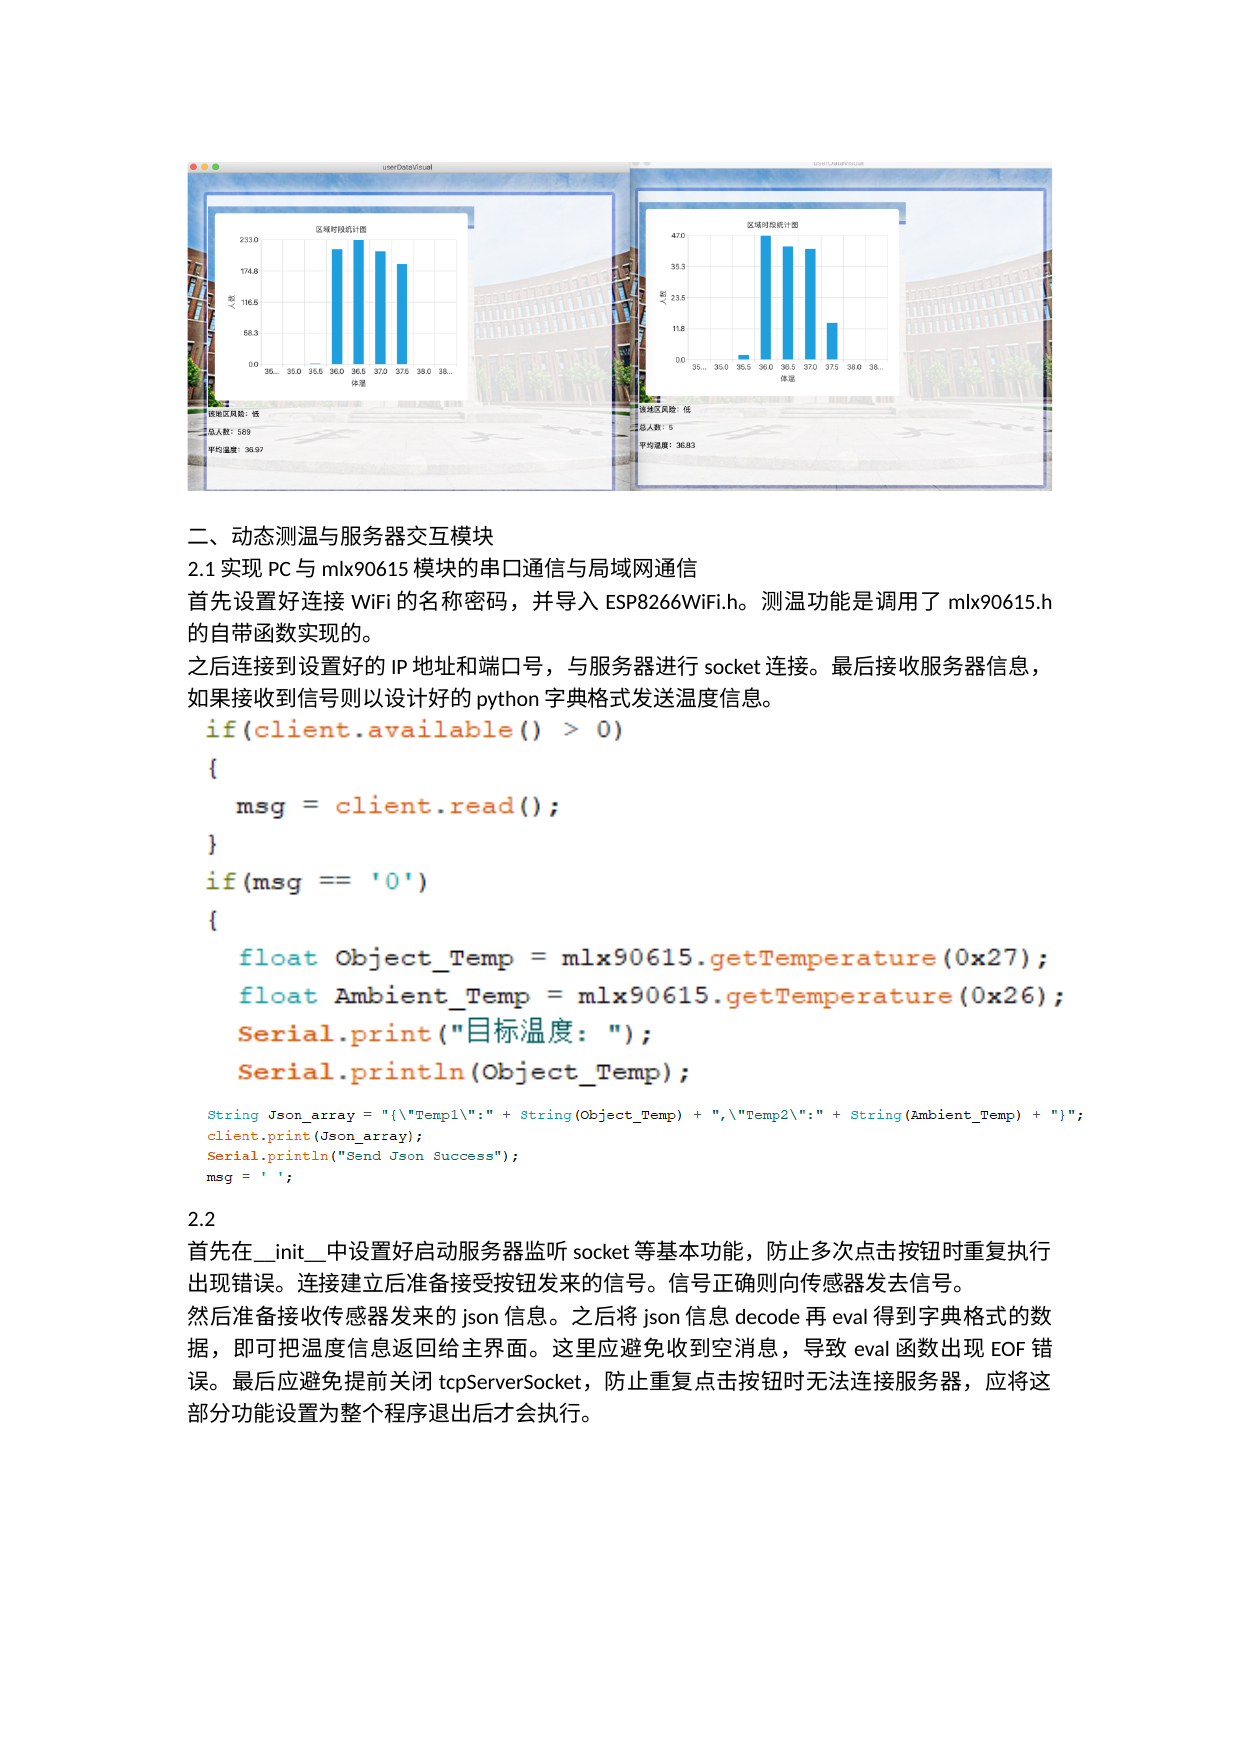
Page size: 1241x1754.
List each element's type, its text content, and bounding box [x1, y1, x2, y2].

list 之后连接到设置好的IP地址和端口号，与服务器进行socket连接。最后接收服务器信息，如果接收到信号则以设计好的python字典格式发送温度信息。 [187, 649, 1053, 714]
list 首先在__init__中设置好启动服务器监听socket等基本功能，防止多次点击按钮时重复执行出现错误。连接建立后准备接受按钮发来的信号。信号正确则向传感器发去信号。 [187, 1234, 1053, 1299]
picture [187, 1104, 1085, 1189]
picture [187, 162, 1053, 491]
picture [187, 714, 1079, 1094]
list 2.2 [187, 1202, 1053, 1234]
list 动态测温与服务器交互模块 [187, 519, 1053, 552]
list 首先设置好连接WiFi的名称密码，并导入ESP8266WiFi.h。测温功能是调用了mlx90615.h的自带函数实现的。 [187, 584, 1053, 649]
list 2.1实现PC与mlx90615模块的串口通信与局域网通信 [187, 552, 1053, 584]
list 然后准备接收传感器发来的json信息。之后将json信息decode再eval得到字典格式的数据，即可把温度信息返回给主界面。这里应避免收到空消息，导致eval函数出现EOF错误。最后应避免提前关闭tcpServerSocket，防止重复点击按钮时无法连接服务器，应将这部分功能设置为整个程序退出后才会执行。 [187, 1299, 1053, 1429]
